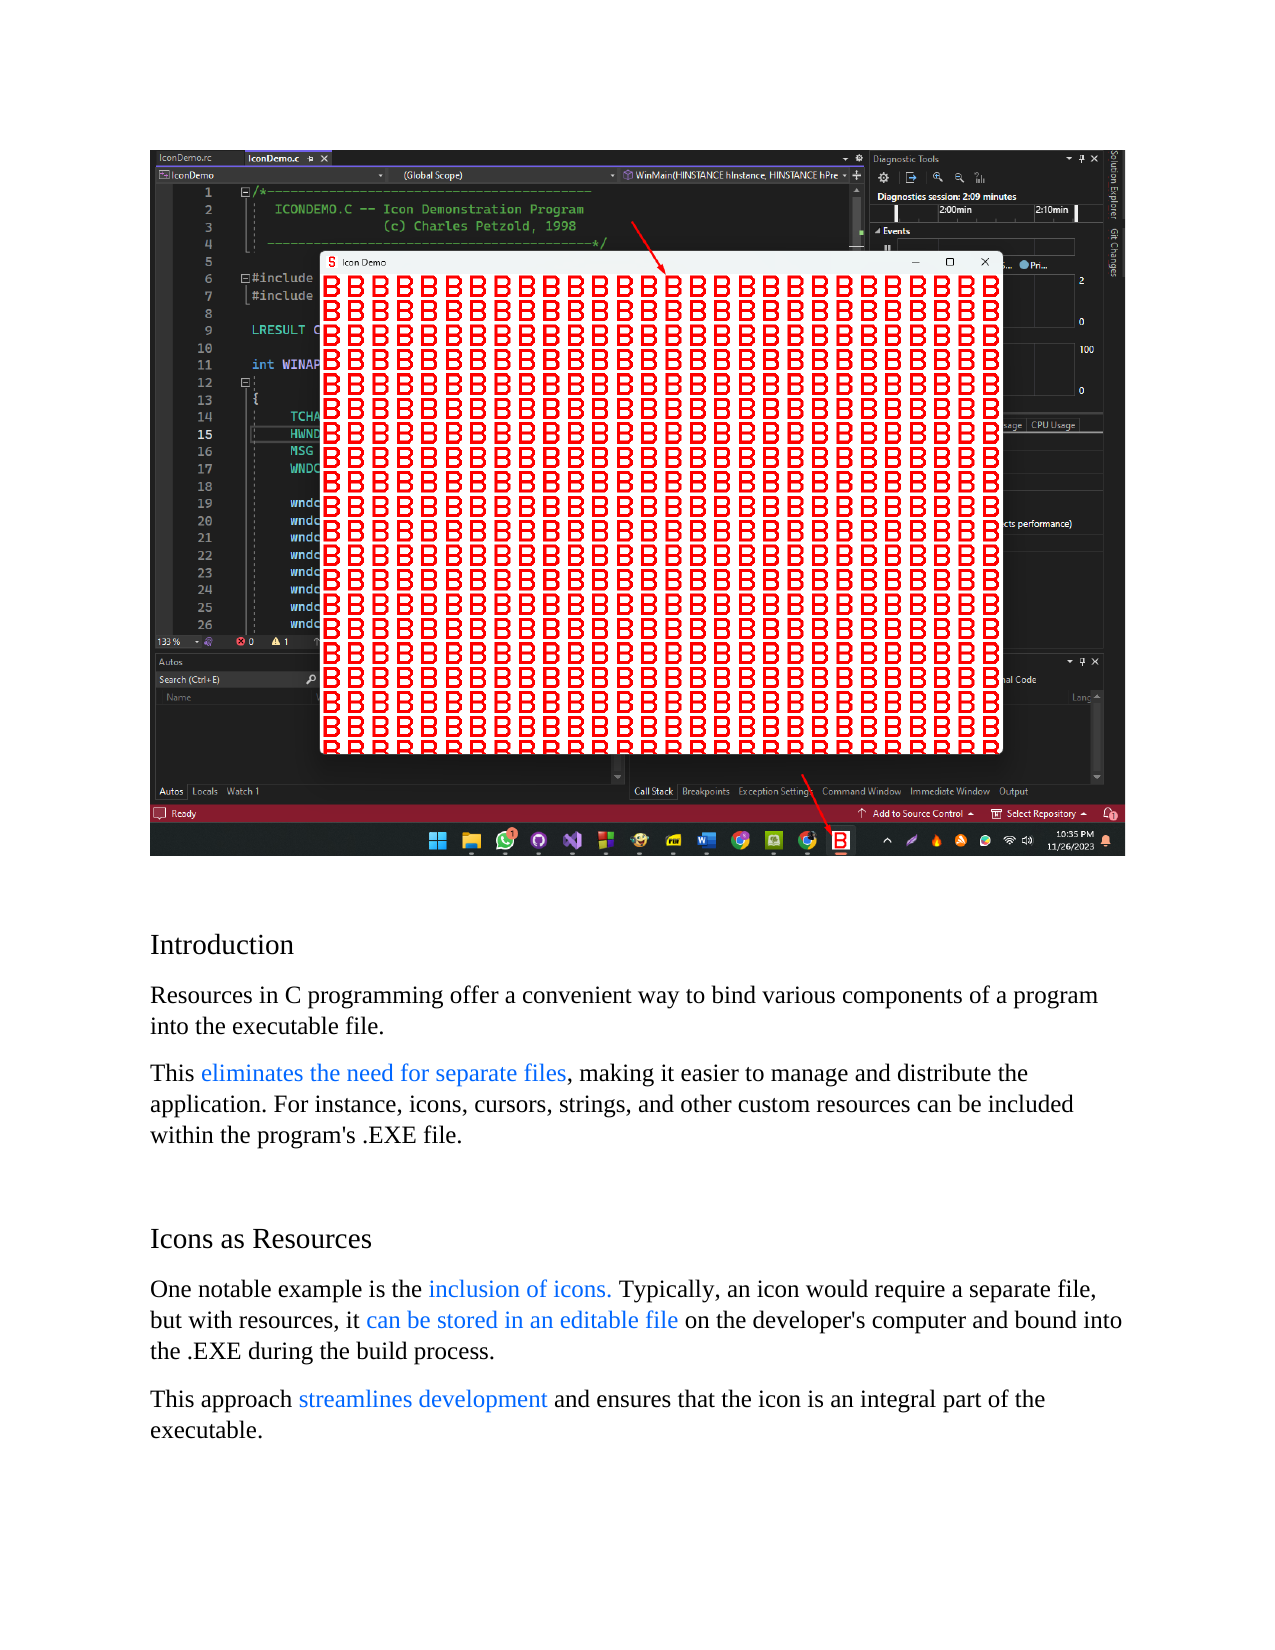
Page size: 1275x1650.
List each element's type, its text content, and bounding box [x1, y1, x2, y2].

text This eliminates the need for separate files, making it easier to manage and distribute the application. For instance, icons, cursors, strings, and other custom resources can be included within the program's .EXE file. [150, 1058, 1125, 1149]
picture [150, 150, 1125, 856]
text Introduction [150, 927, 1125, 960]
text This approach streamlines development and ensures that the icon is an integral part of the executable. [150, 1384, 1125, 1443]
text Resources in C programming offer a convenient way to bind various components of a program into the executable file. [150, 980, 1125, 1039]
text One notable example is the inclusion of icons. Typically, an icon would require a separate file, but with resources, it can be stored in an editable file on the developer's computer and bound into the .EXE during the build process. [150, 1274, 1125, 1365]
text Icons as Resources [150, 1221, 1125, 1254]
